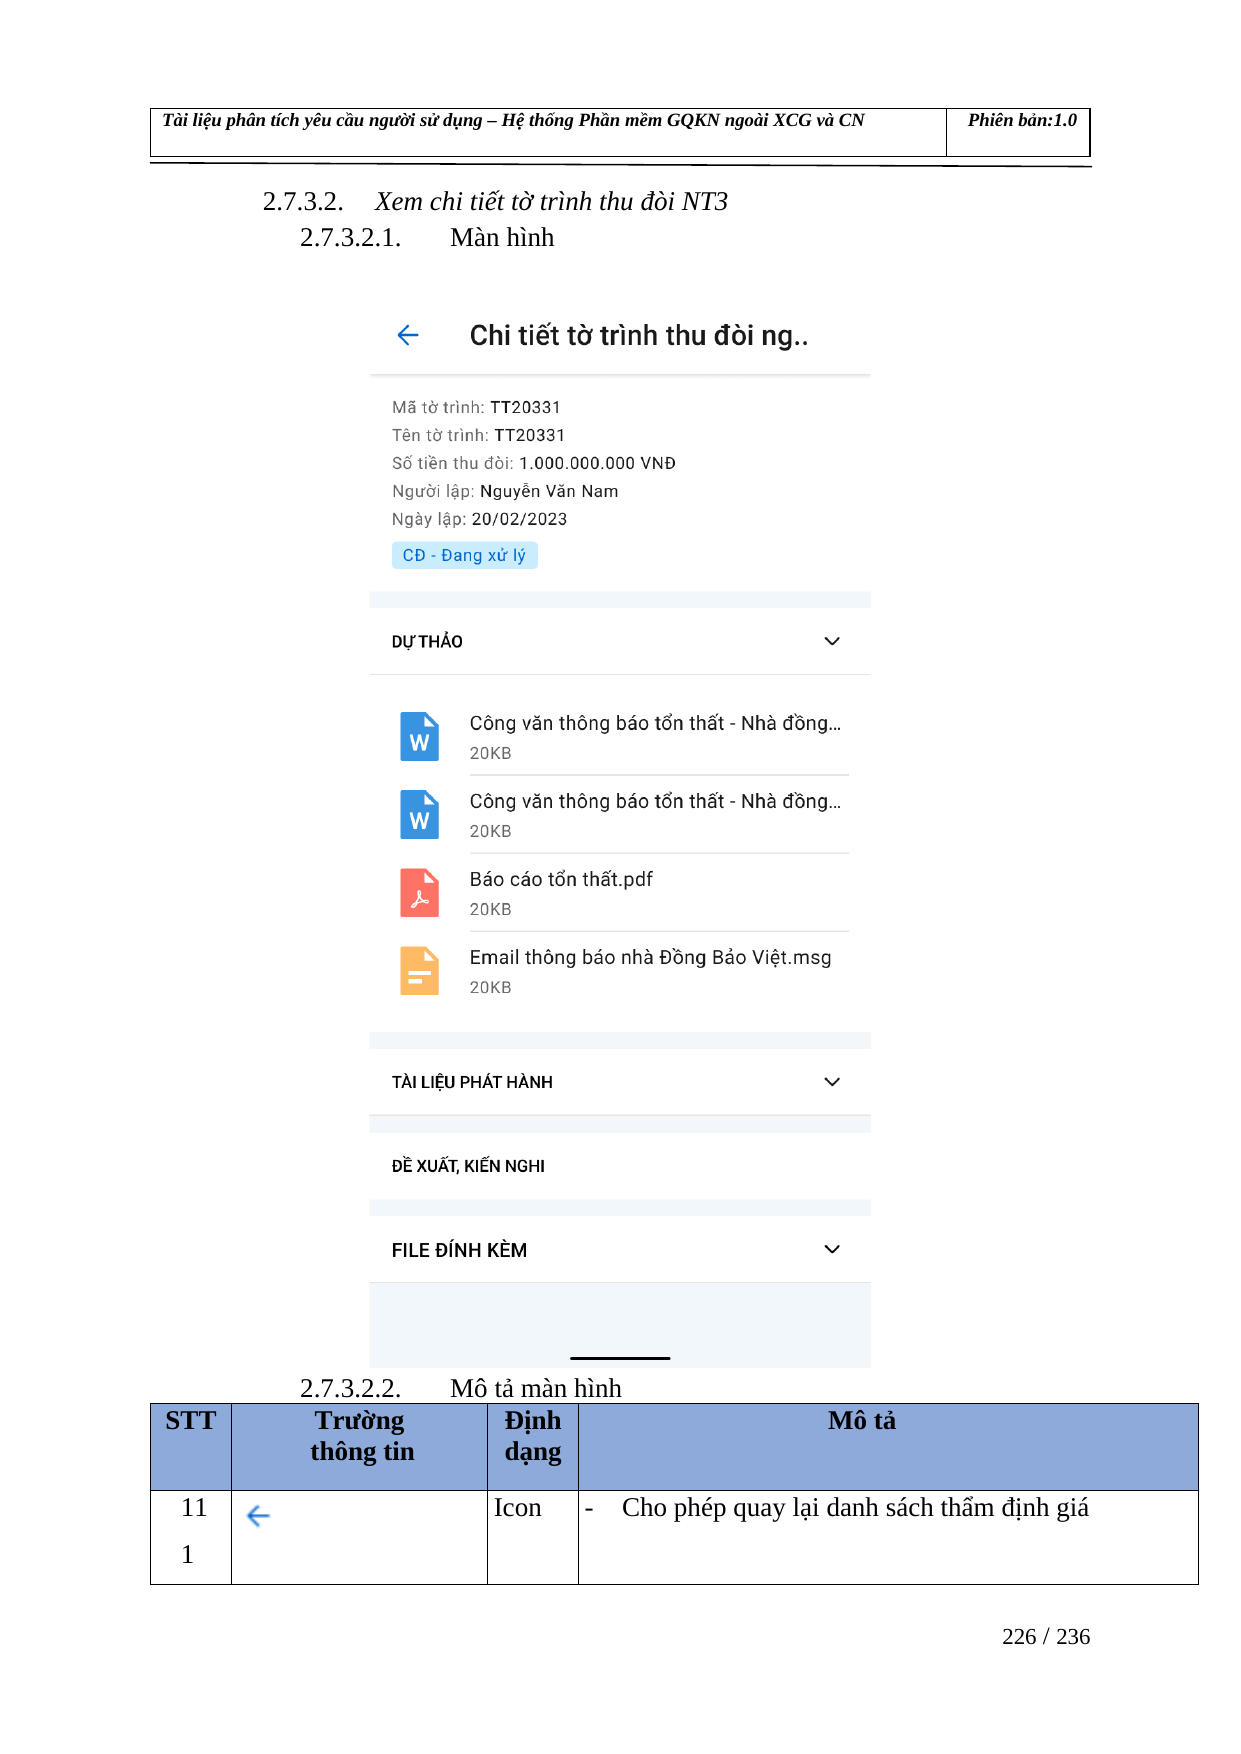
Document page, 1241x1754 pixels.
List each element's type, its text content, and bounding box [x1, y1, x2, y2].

subtitle Xem chi tiết tờ trình thu đòi NT3 [263, 185, 1090, 217]
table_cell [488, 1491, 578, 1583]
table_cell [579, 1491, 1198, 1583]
subtitle Mô tả màn hình [300, 1372, 1090, 1403]
picture [237, 1491, 287, 1548]
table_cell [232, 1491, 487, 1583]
picture [369, 251, 871, 1368]
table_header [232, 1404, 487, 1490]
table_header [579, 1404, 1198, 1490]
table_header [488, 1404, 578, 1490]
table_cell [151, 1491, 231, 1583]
subtitle Màn hình [300, 221, 1090, 252]
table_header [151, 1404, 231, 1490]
